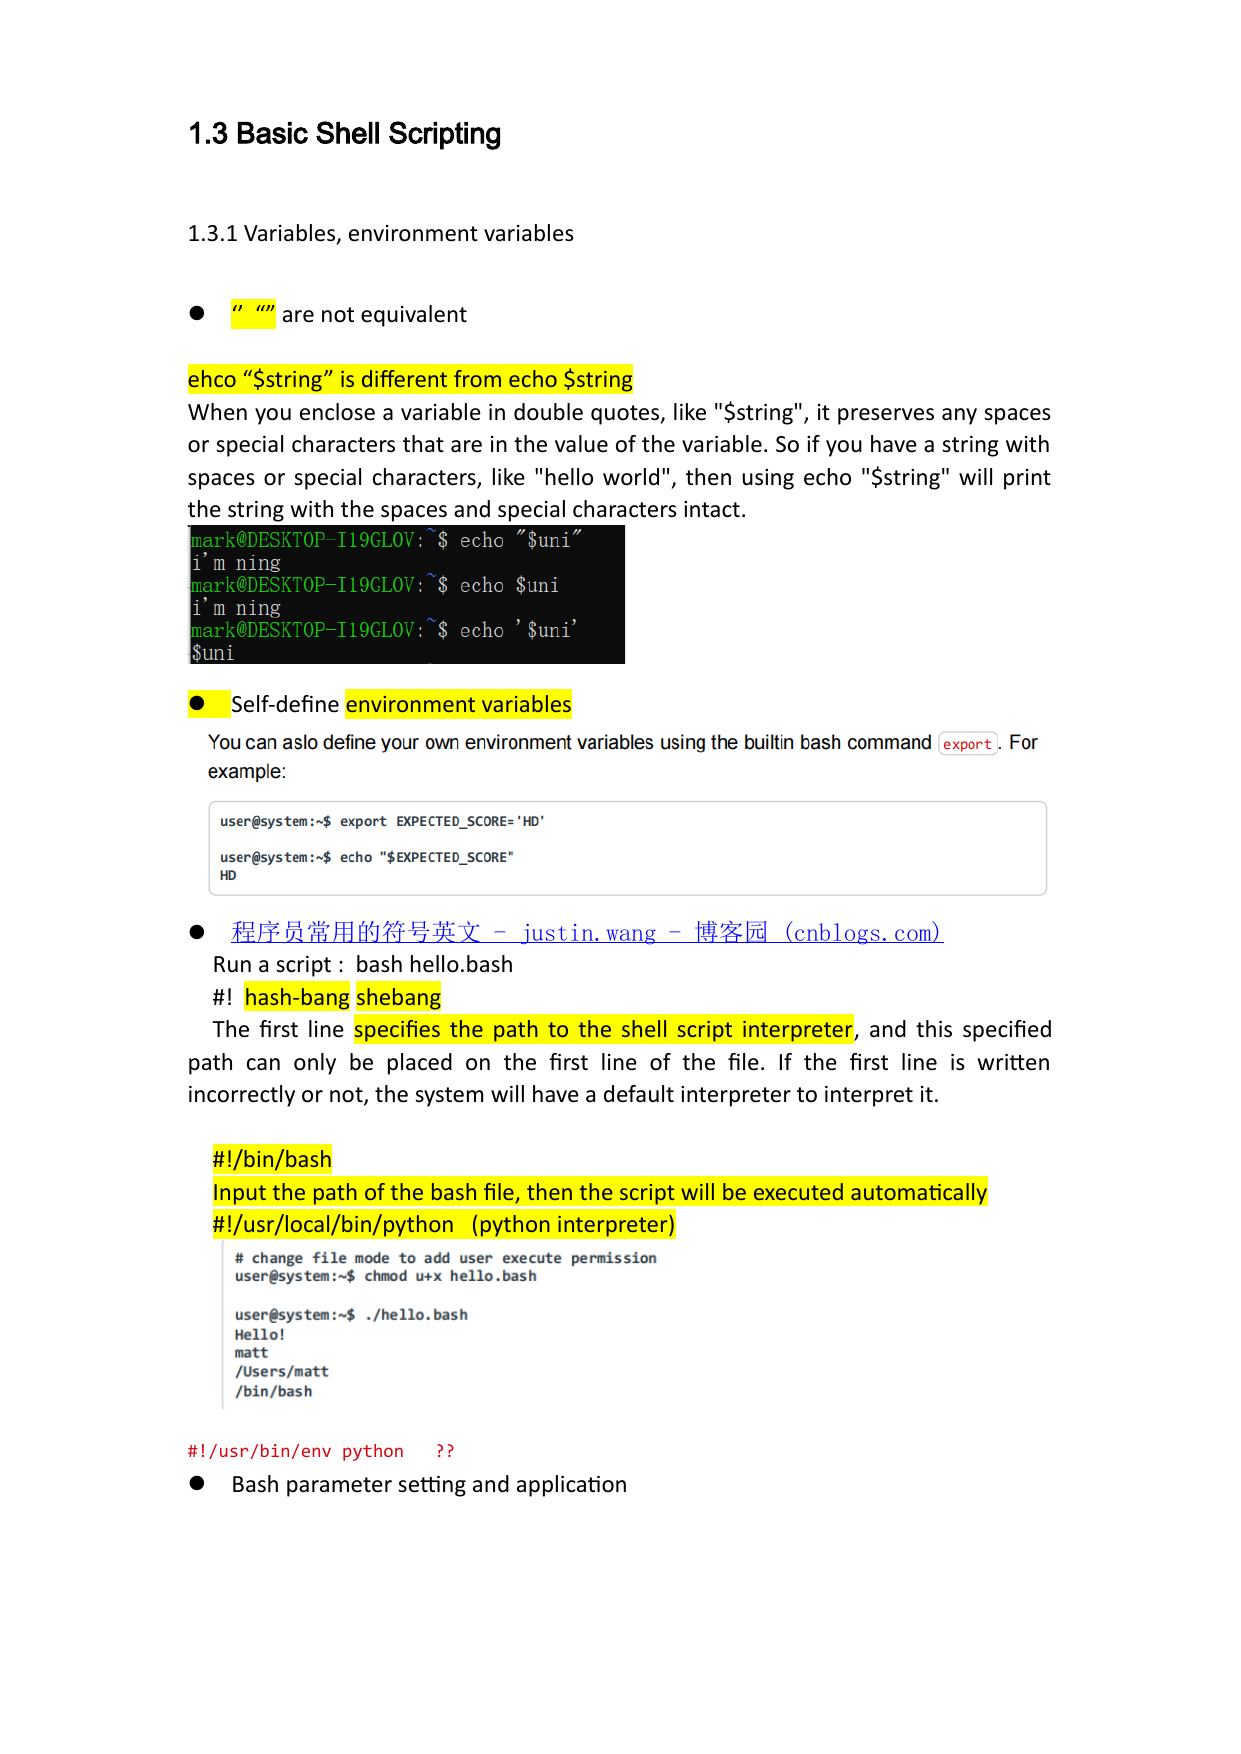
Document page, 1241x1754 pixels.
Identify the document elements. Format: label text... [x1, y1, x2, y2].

list Self-define environment variables [187, 687, 1053, 720]
text #!/usr/bin/env python ?? [187, 1435, 1053, 1467]
subtitle 1.3.1 Variables, environment variables [187, 216, 1053, 248]
list 程序员常用的符号英文 - justin.wang - 博客园 (cnblogs.com) [187, 915, 1053, 947]
list ehco “$string” is different from echo $string [187, 362, 1053, 395]
picture [187, 525, 625, 664]
text #! hash-bang shebang [187, 980, 1053, 1012]
text #!/usr/local/bin/python (python interpreter) [187, 1207, 1053, 1240]
picture [187, 720, 1052, 913]
subtitle 1.3 Basic Shell Scripting [187, 100, 1053, 165]
list ‘’ “” are not equivalent [187, 297, 1053, 330]
list Bash parameter setting and application [187, 1467, 1053, 1500]
text Input the path of the bash file, then the script will be executed automatically [187, 1175, 1053, 1207]
text #!/bin/bash [187, 1142, 1053, 1175]
text The first line specifies the path to the shell script interpreter, and this specified path can only be placed on the first line of the file. If the first line is written incorrectly or not, the system will have a default interpreter to interpret it. [187, 1012, 1053, 1110]
text When you enclose a variable in double quotes, like "$string", it preserves any spaces or special characters that are in the value of the variable. So if you have a string with spaces or special characters, like "hello world", then using echo "$string" will print the string with the spaces and special characters intact. [187, 395, 1053, 525]
text Run a script : bash hello.bash [187, 947, 1053, 980]
picture [212, 1240, 715, 1409]
